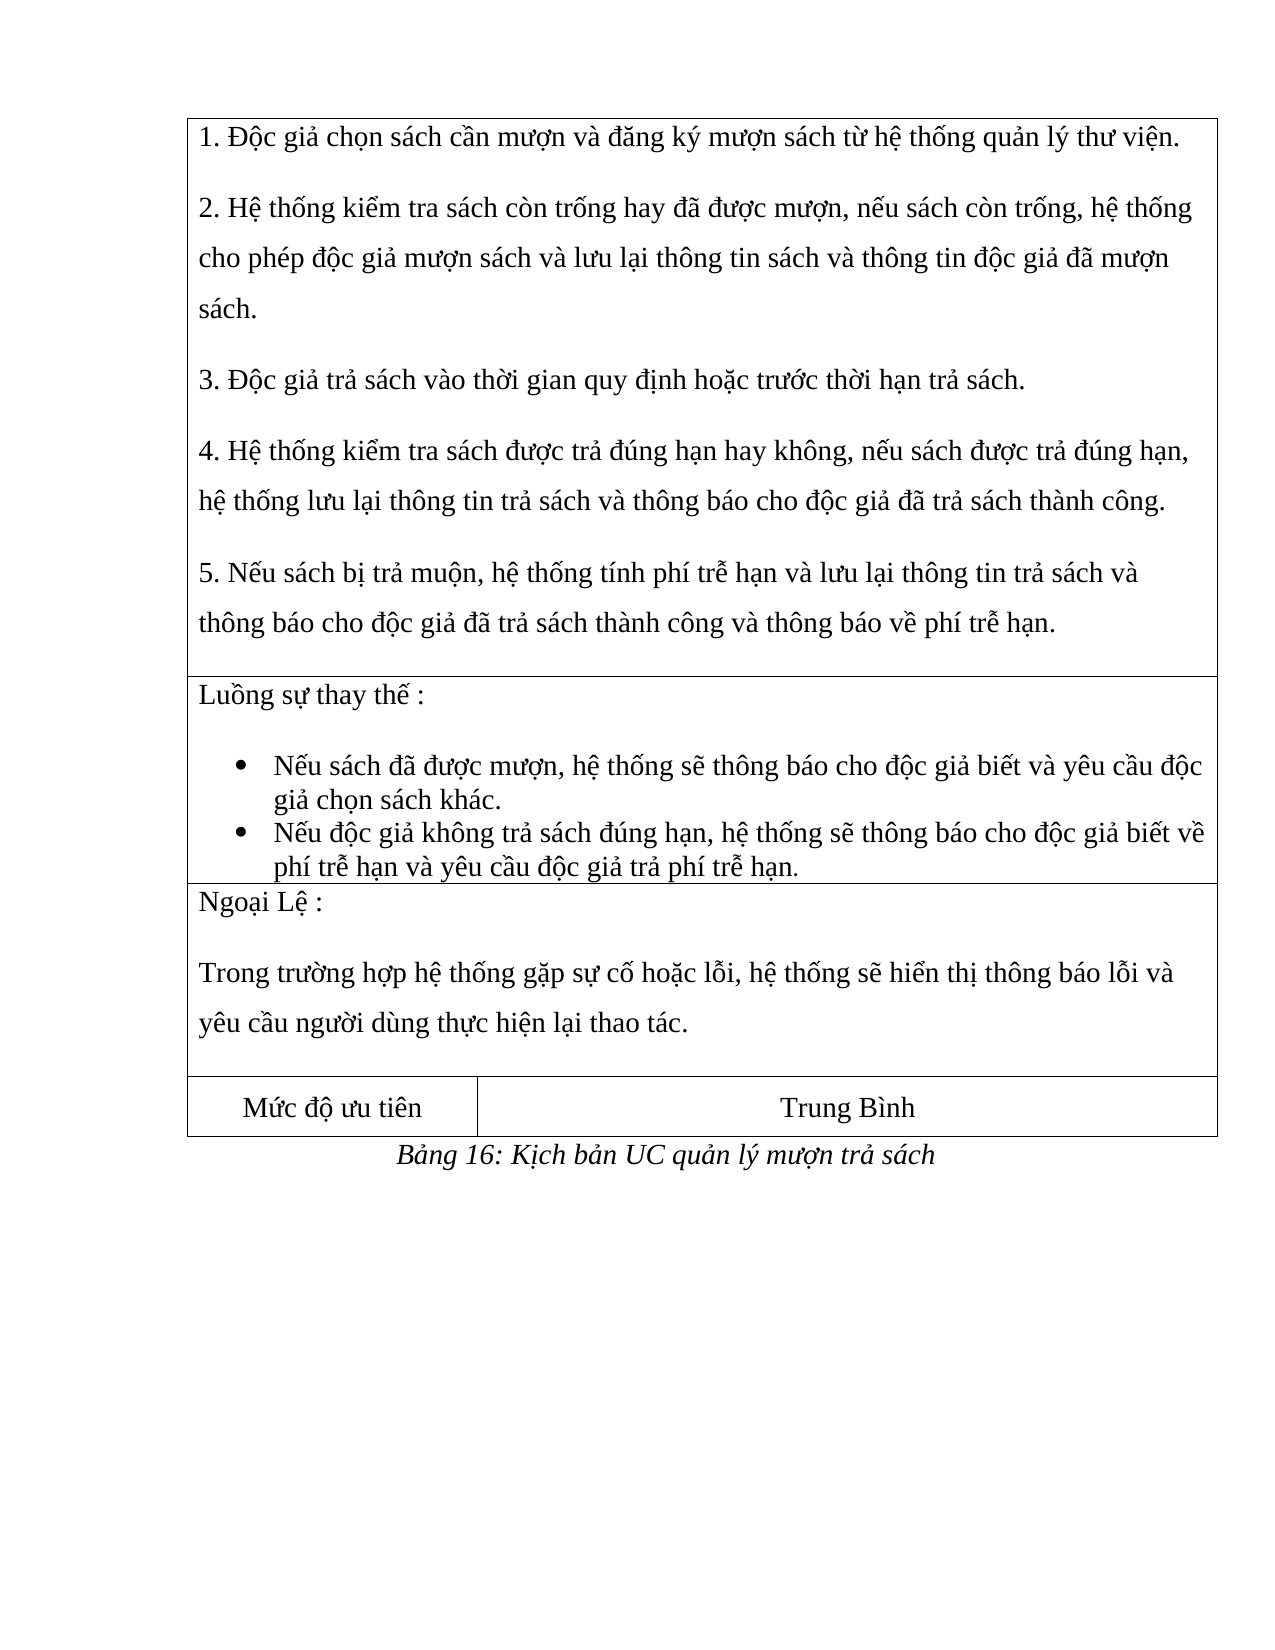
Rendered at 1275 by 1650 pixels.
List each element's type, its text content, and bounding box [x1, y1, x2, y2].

table_cell Trung Bình [478, 1077, 1217, 1136]
table_cell Mức độ ưu tiên [188, 1077, 477, 1136]
table_cell Ngoại Lệ : Trong trường hợp hệ thống gặp sự cố hoặc lỗi, hệ thống sẽ hiển thị thông báo lỗi và yêu cầu người dùng thực hiện lại thao tác. [188, 884, 1217, 1076]
table_cell Luồng sự thay thế : Nếu sách đã được mượn, hệ thống sẽ thông báo cho độc giả biết và yêu cầu độc giả chọn sách khác. Nếu độc giả không trả sách đúng hạn, hệ thống sẽ thông báo cho độc giả biết về phí trễ hạn và yêu cầu độc giả trả phí trễ hạn. [188, 677, 1217, 883]
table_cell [188, 119, 1217, 676]
